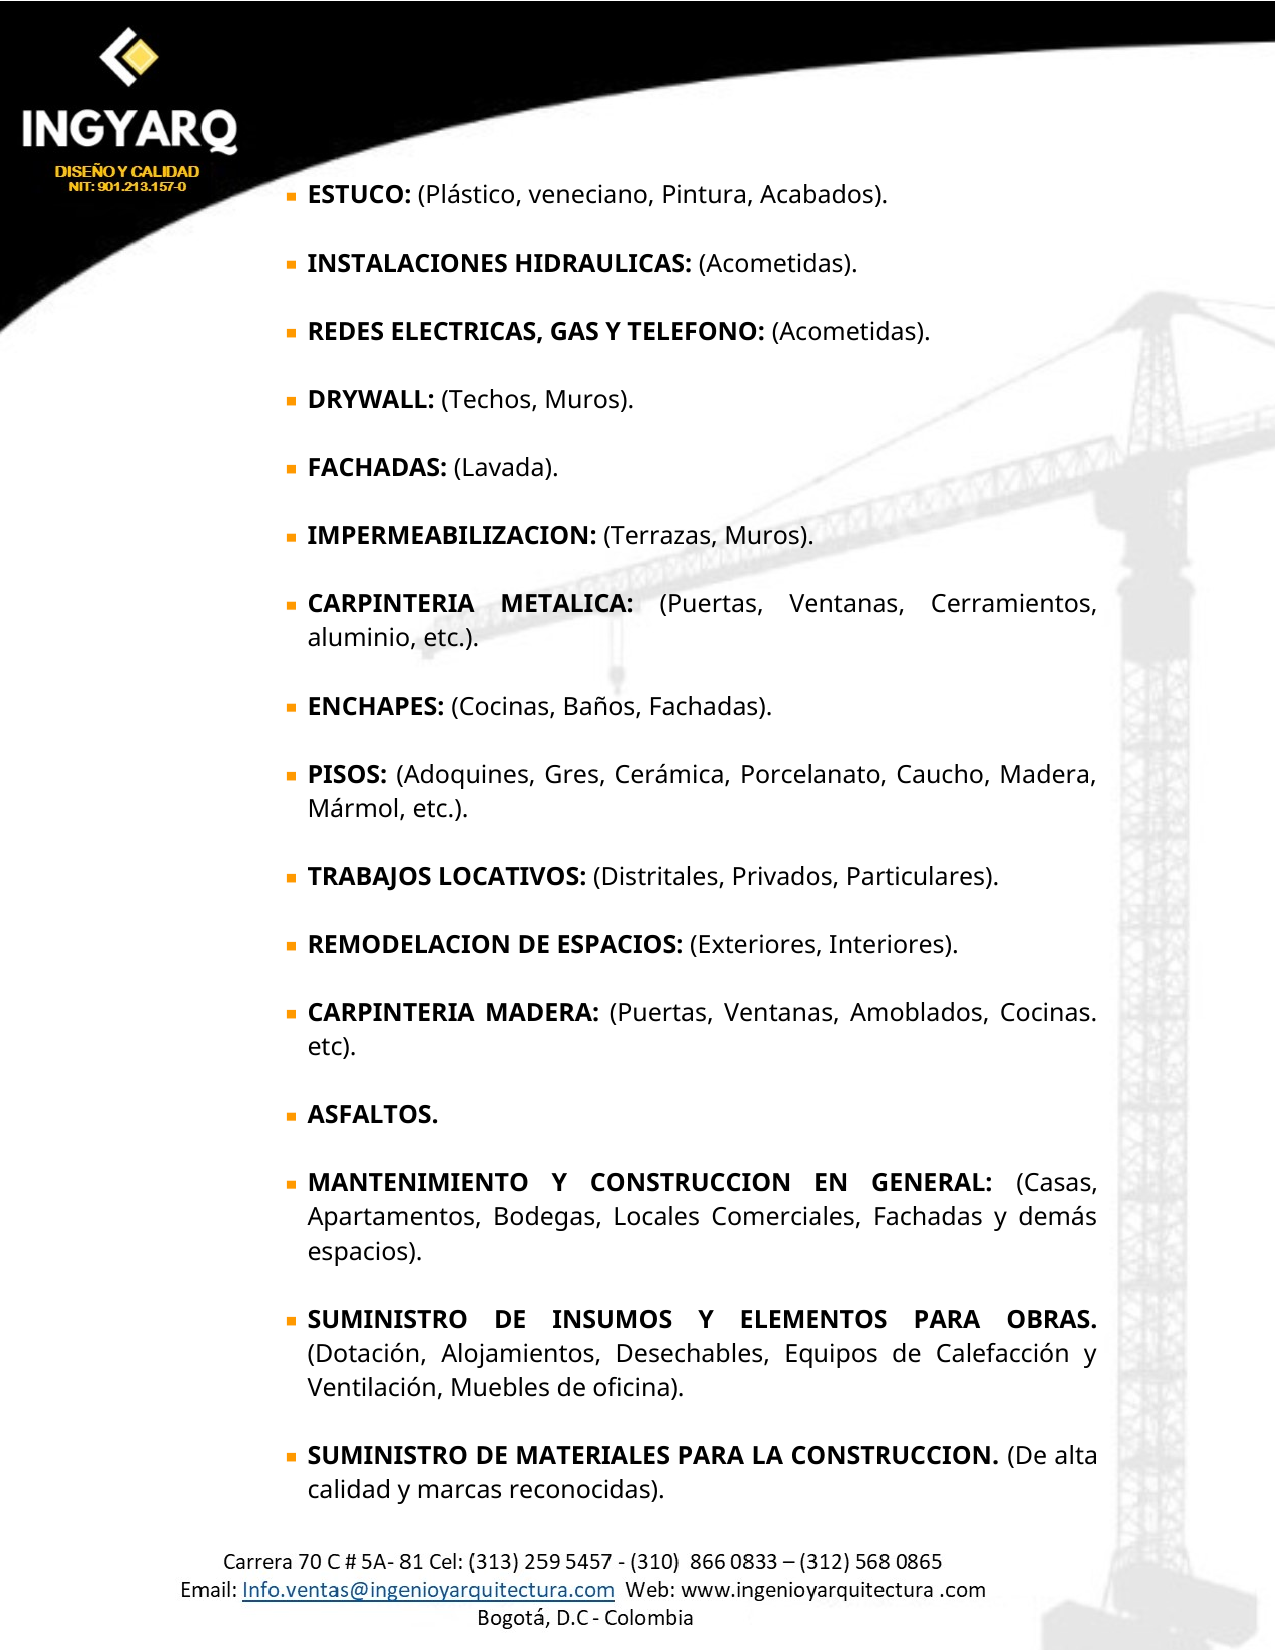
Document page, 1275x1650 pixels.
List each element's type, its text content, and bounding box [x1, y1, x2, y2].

list FACHADAS: (Lavada). [278, 450, 1098, 484]
list IMPERMEABILIZACION: (Terrazas, Muros). [278, 518, 1098, 552]
list DRYWALL: (Techos, Muros). [278, 382, 1098, 416]
list CARPINTERIA MADERA: (Puertas, Ventanas, Amoblados, Cocinas. etc). [278, 995, 1098, 1063]
picture [0, 1, 1275, 1650]
list CARPINTERIA METALICA: (Puertas, Ventanas, Cerramientos, aluminio, etc.). [278, 586, 1098, 654]
list TRABAJOS LOCATIVOS: (Distritales, Privados, Particulares). [278, 858, 1098, 892]
list SUMINISTRO DE INSUMOS Y ELEMENTOS PARA OBRAS. (Dotación, Alojamientos, Desechables, Equipos de Calefacción y Ventilación, Muebles de oficina). [278, 1301, 1098, 1403]
list MANTENIMIENTO Y CONSTRUCCION EN GENERAL: (Casas, Apartamentos, Bodegas, Locales Comerciales, Fachadas y demás espacios). [278, 1165, 1098, 1267]
list PISOS: (Adoquines, Gres, Cerámica, Porcelanato, Caucho, Madera, Mármol, etc.). [278, 756, 1098, 824]
list REDES ELECTRICAS, GAS Y TELEFONO: (Acometidas). [278, 313, 1098, 347]
list REMODELACION DE ESPACIOS: (Exteriores, Interiores). [278, 927, 1098, 961]
list ESTUCO: (Plástico, veneciano, Pintura, Acabados). [278, 177, 1098, 211]
list SUMINISTRO DE MATERIALES PARA LA CONSTRUCCION. (De alta calidad y marcas reconocidas). [278, 1437, 1098, 1506]
list ASFALTOS. [278, 1097, 1098, 1131]
list INSTALACIONES HIDRAULICAS: (Acometidas). [278, 245, 1098, 279]
list ENCHAPES: (Cocinas, Baños, Fachadas). [278, 688, 1098, 722]
